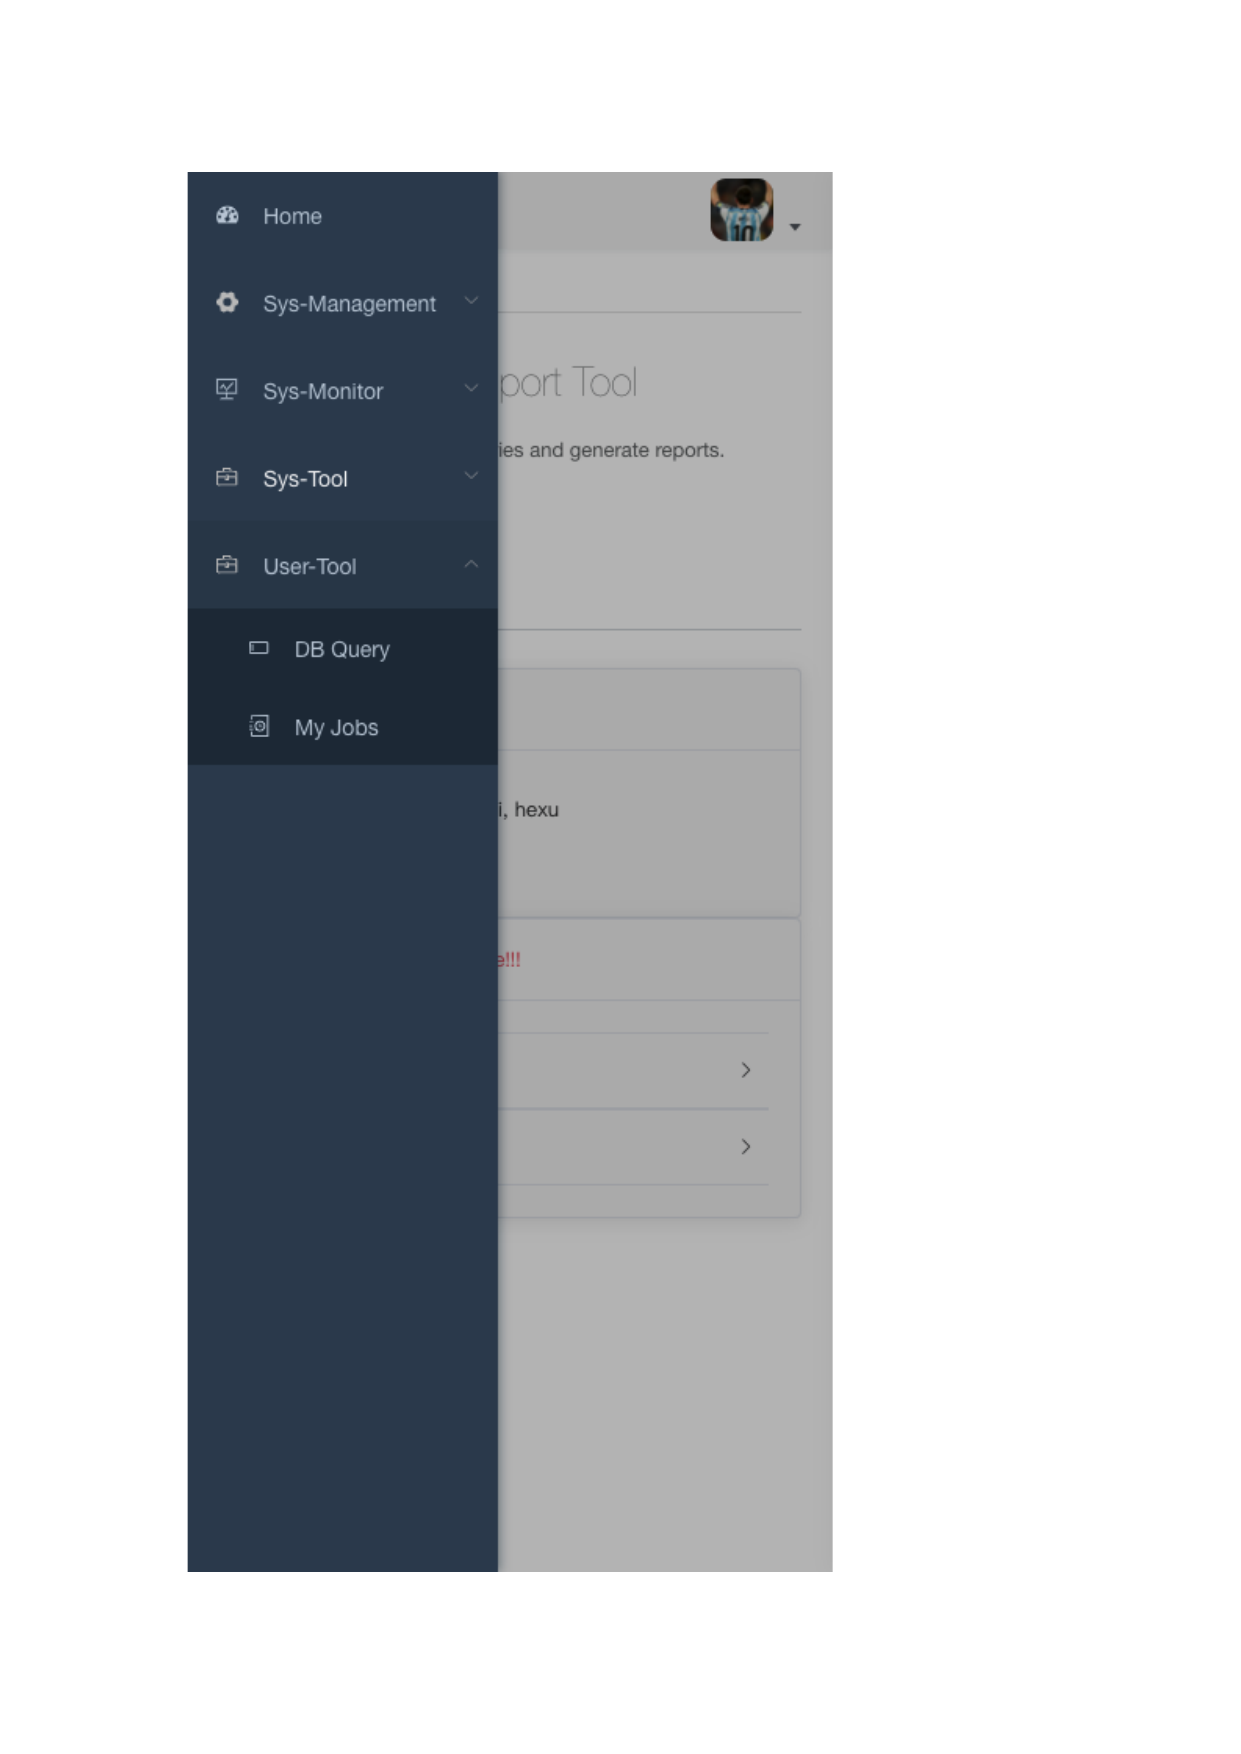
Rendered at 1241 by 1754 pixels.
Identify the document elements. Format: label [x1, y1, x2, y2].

picture [187, 172, 833, 1572]
